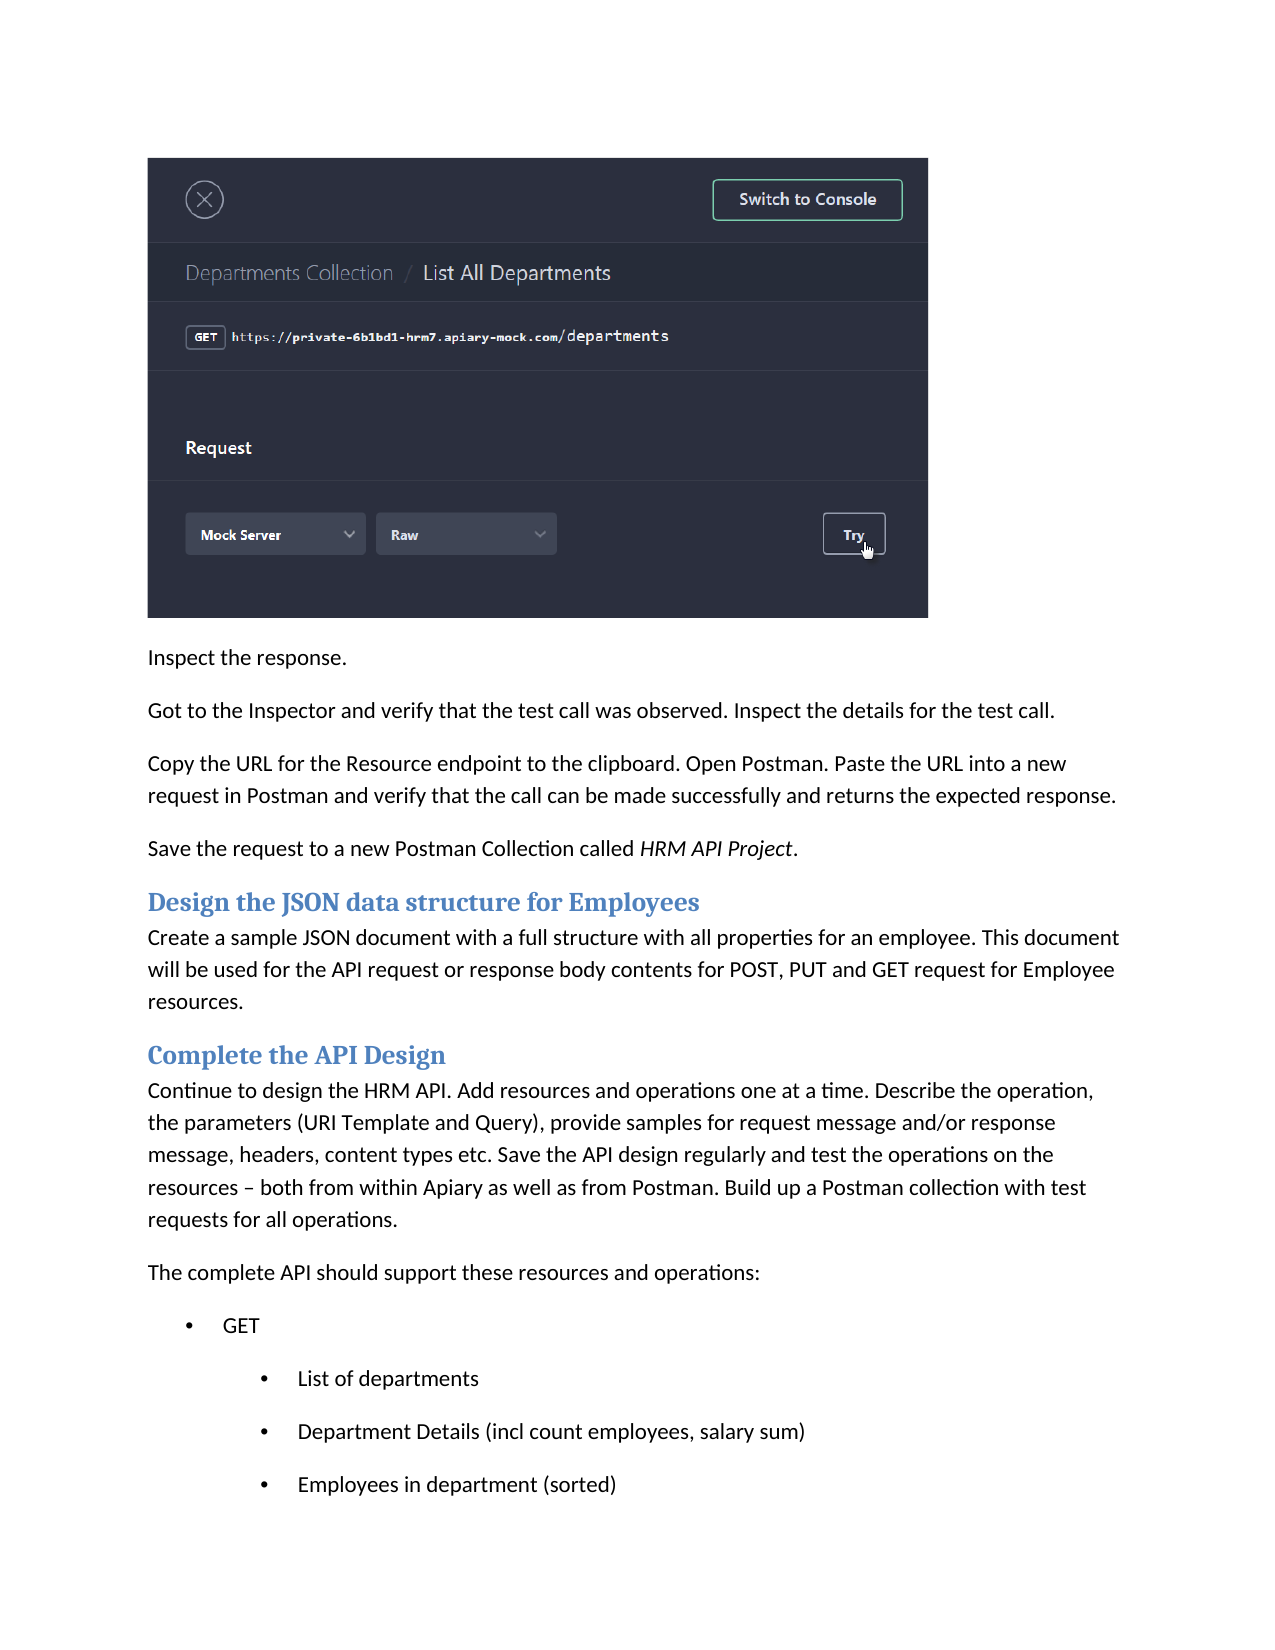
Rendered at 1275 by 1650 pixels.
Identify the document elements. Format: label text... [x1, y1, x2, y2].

list Employees in department (sorted) [260, 1470, 1127, 1498]
text Copy the URL for the Resource endpoint to the clipboard. Open Postman. Paste the URL into a new request in Postman and verify that the call can be made successfully and returns the expected response. [148, 749, 1127, 809]
picture [147, 147, 929, 618]
subtitle Design the JSON data structure for Employees [148, 887, 1127, 918]
text Continue to design the HRM API. Add resources and operations one at a time. Describe the operation, the parameters (URI Template and Query), provide samples for request message and/or response message, headers, content types etc. Save the API design regularly and test the operations on the resources – both from within Apiary as well as from Postman. Build up a Postman collection with test requests for all operations. [148, 1076, 1127, 1233]
subtitle Complete the API Design [148, 1040, 1127, 1071]
list Department Details (incl count employees, salary sum) [260, 1417, 1127, 1445]
text Inspect the response. [148, 643, 1127, 671]
text Save the request to a new Postman Collection called HRM API Project. [148, 834, 1127, 862]
text The complete API should support these resources and operations: [148, 1258, 1127, 1286]
list GET [185, 1311, 1127, 1339]
text Create a sample JSON document with a full structure with all properties for an employee. This document will be used for the API request or response body contents for POST, PUT and GET request for Employee resources. [148, 923, 1127, 1015]
text Got to the Inspector and verify that the test call was observed. Inspect the details for the test call. [148, 696, 1127, 724]
list List of departments [260, 1364, 1127, 1392]
